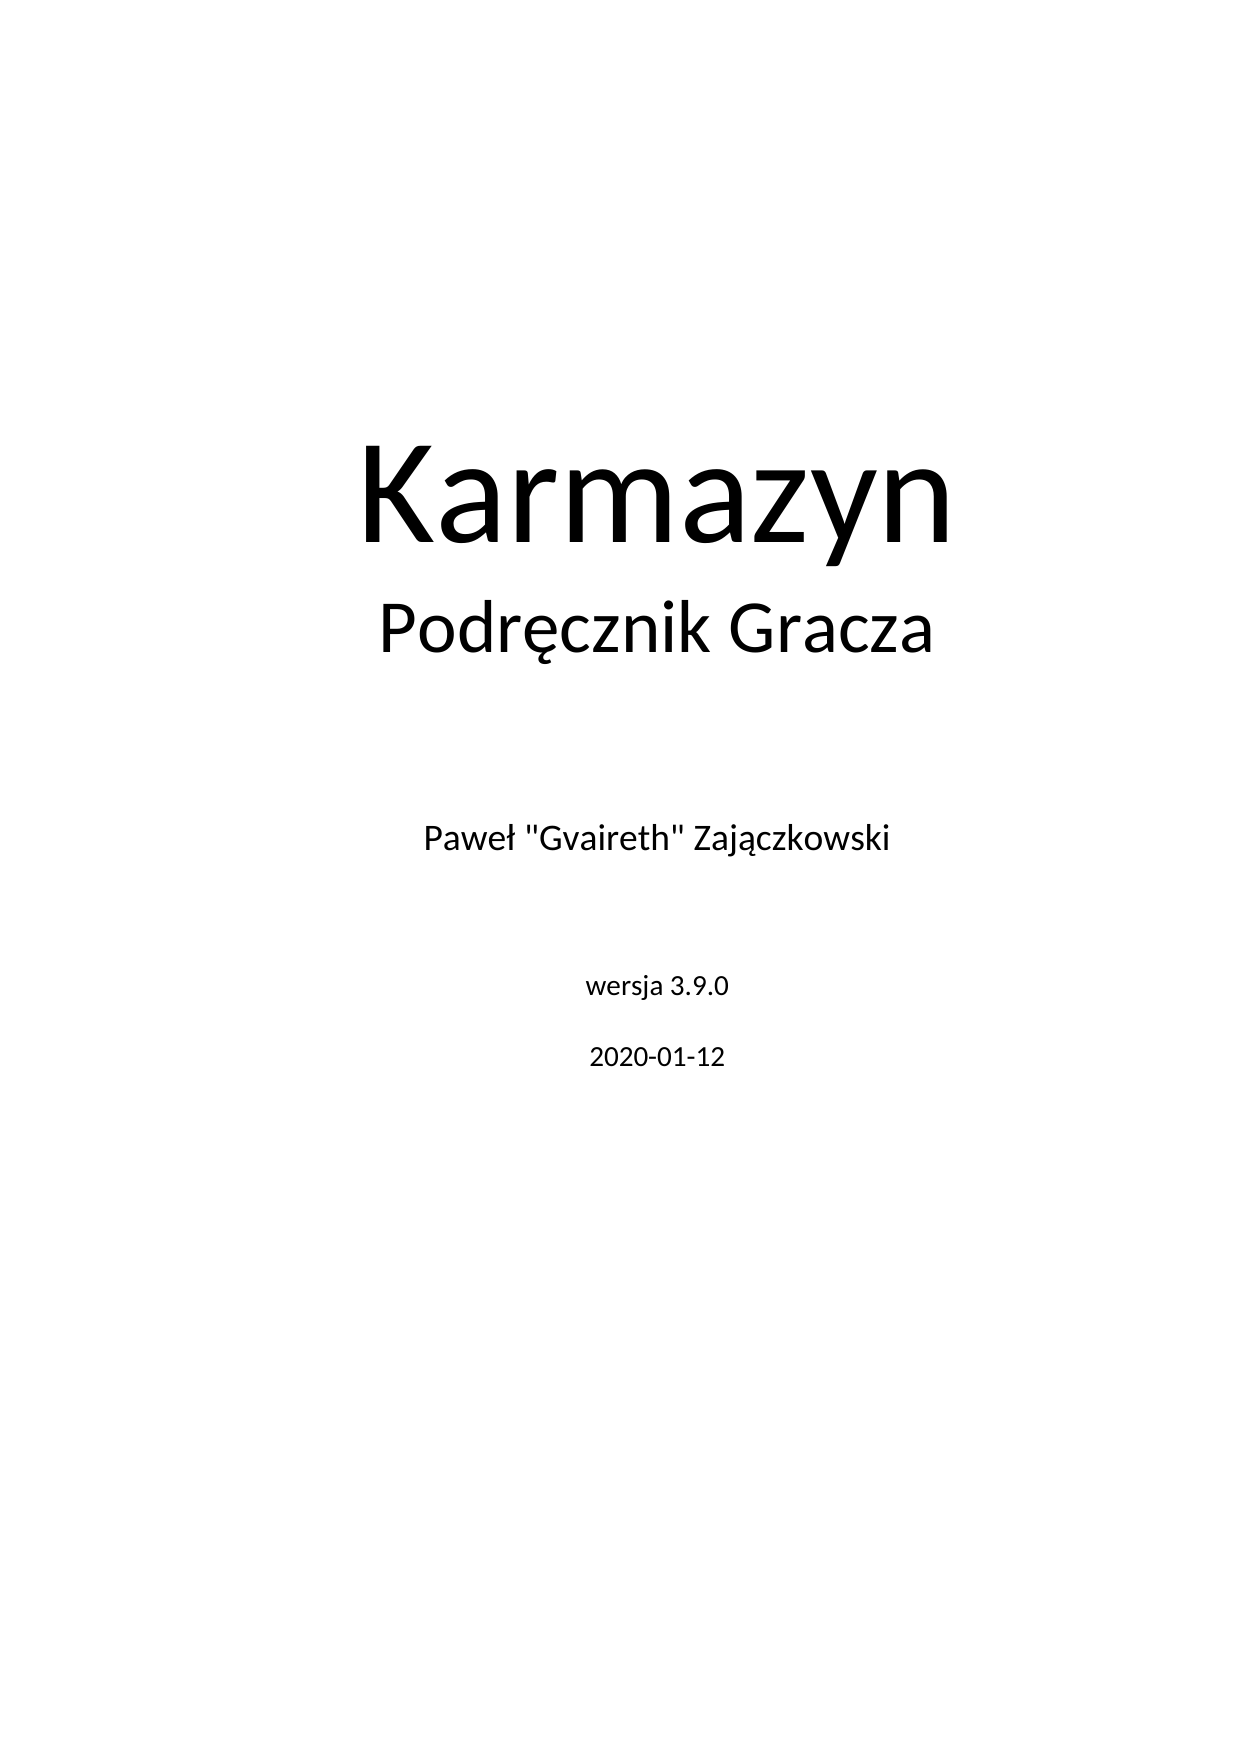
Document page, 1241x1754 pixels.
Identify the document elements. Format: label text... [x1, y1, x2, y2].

text Karmazyn [148, 397, 1093, 580]
text Podręcznik Gracza [148, 580, 1093, 672]
text Paweł "Gvaireth" Zajączkowski [148, 814, 1093, 860]
text wersja 3.9.0 [148, 967, 1093, 1002]
text 2020-01-12 [148, 1038, 1093, 1074]
